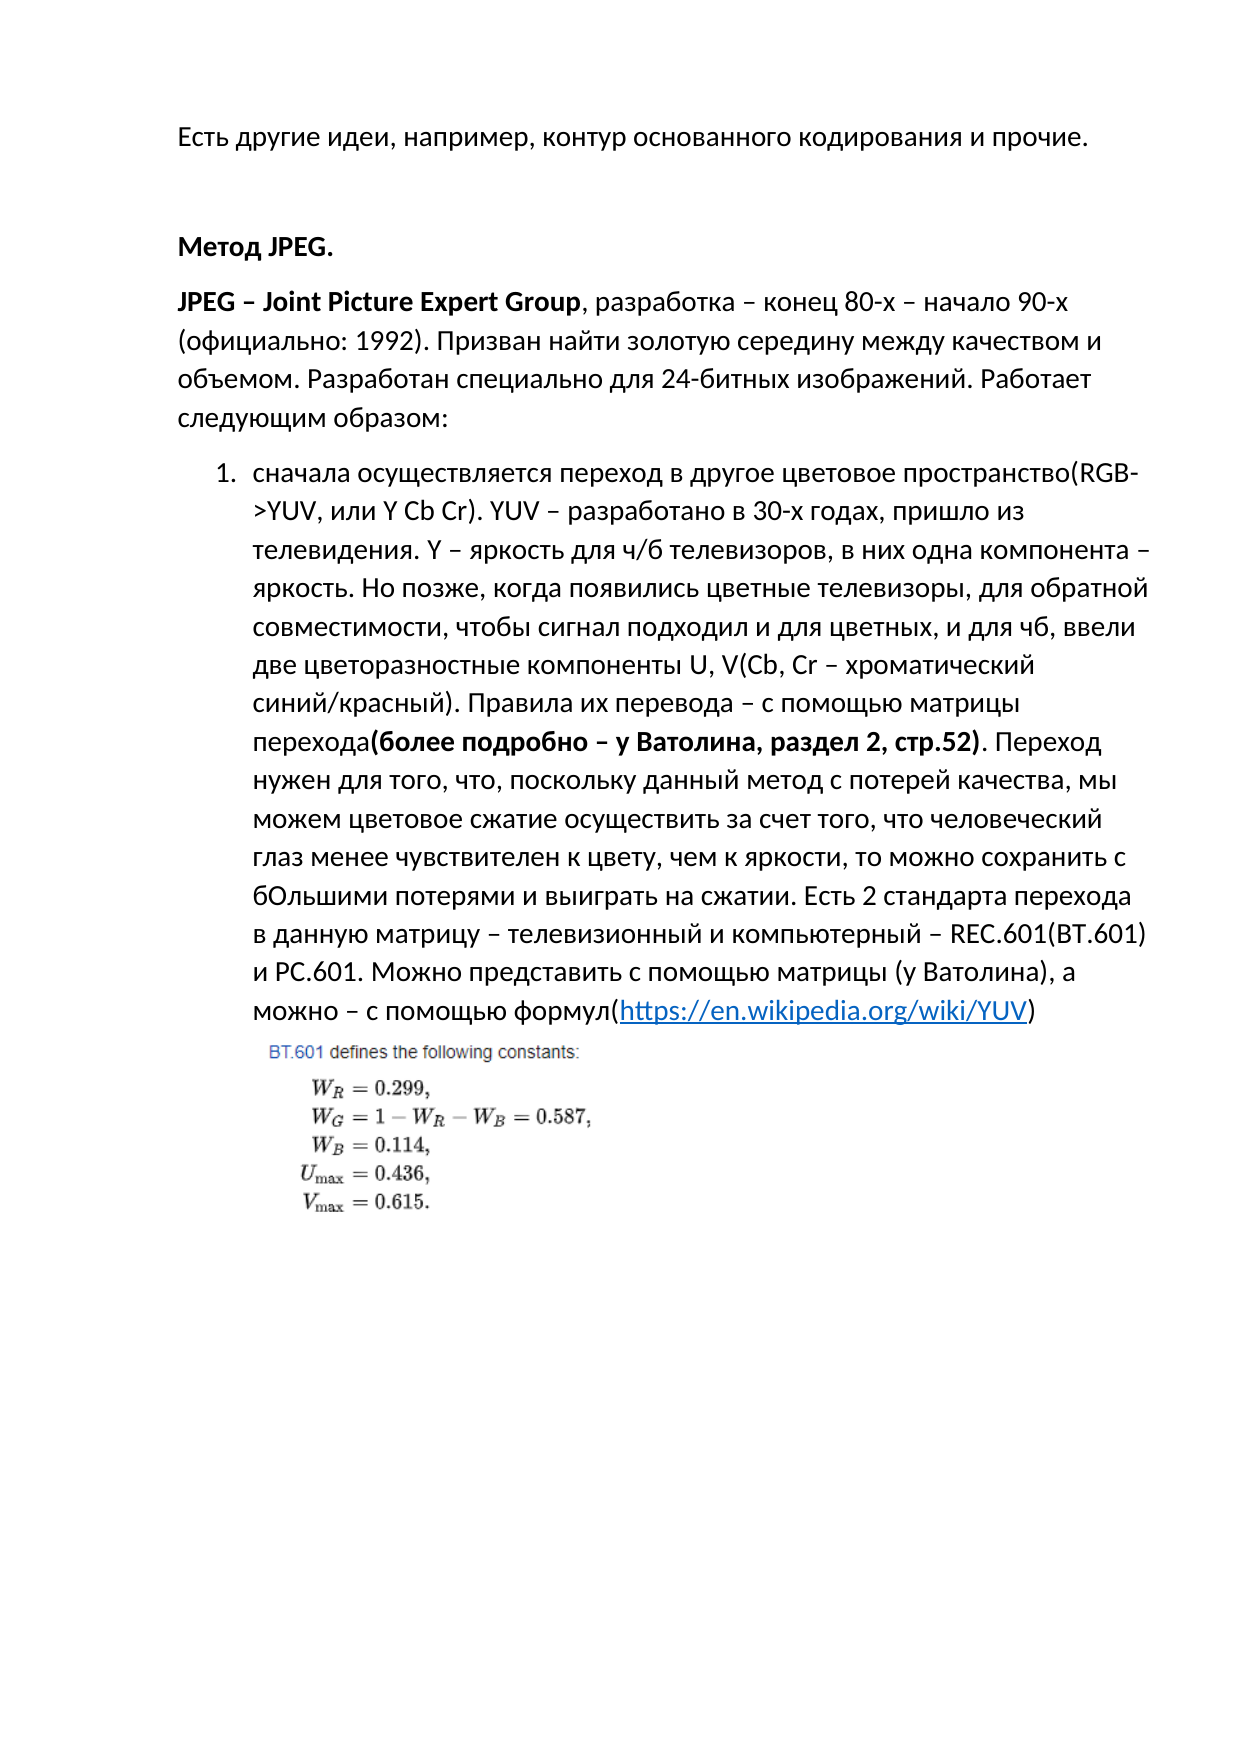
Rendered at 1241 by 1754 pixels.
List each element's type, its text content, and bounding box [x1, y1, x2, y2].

picture [252, 1030, 1057, 1221]
text JPEG – Joint Picture Expert Group, разработка – конец 80-х – начало 90-х (официально: 1992). Призван найти золотую середину между качеством и объемом. Разработан специально для 24-битных изображений. Работает следующим образом: [177, 283, 1152, 434]
text Метод JPEG. [177, 228, 1152, 264]
list сначала осуществляется переход в другое цветовое пространство(RGB->YUV, или Y Cb Cr). YUV – разработано в 30-х годах, пришло из телевидения. Y – яркость для ч/б телевизоров, в них одна компонента – яркость. Но позже, когда появились цветные телевизоры, для обратной совместимости, чтобы сигнал подходил и для цветных, и для чб, ввели две цветоразностные компоненты U, V(Cb, Cr – хроматический синий/красный). Правила их перевода – с помощью матрицы перехода(более подробно – у Ватолина, раздел 2, стр.52). Переход нужен для того, что, поскольку данный метод с потерей качества, мы можем цветовое сжатие осуществить за счет того, что человеческий глаз менее чувствителен к цвету, чем к яркости, то можно сохранить с бОльшими потерями и выиграть на сжатии. Есть 2 стандарта перехода в данную матрицу – телевизионный и компьютерный – REC.601(BT.601) и PC.601. Можно представить с помощью матрицы (у Ватолина), а можно – с помощью формул(https://en.wikipedia.org/wiki/YUV) [215, 454, 1152, 1028]
text Есть другие идеи, например, контур основанного кодирования и прочие. [177, 118, 1152, 154]
